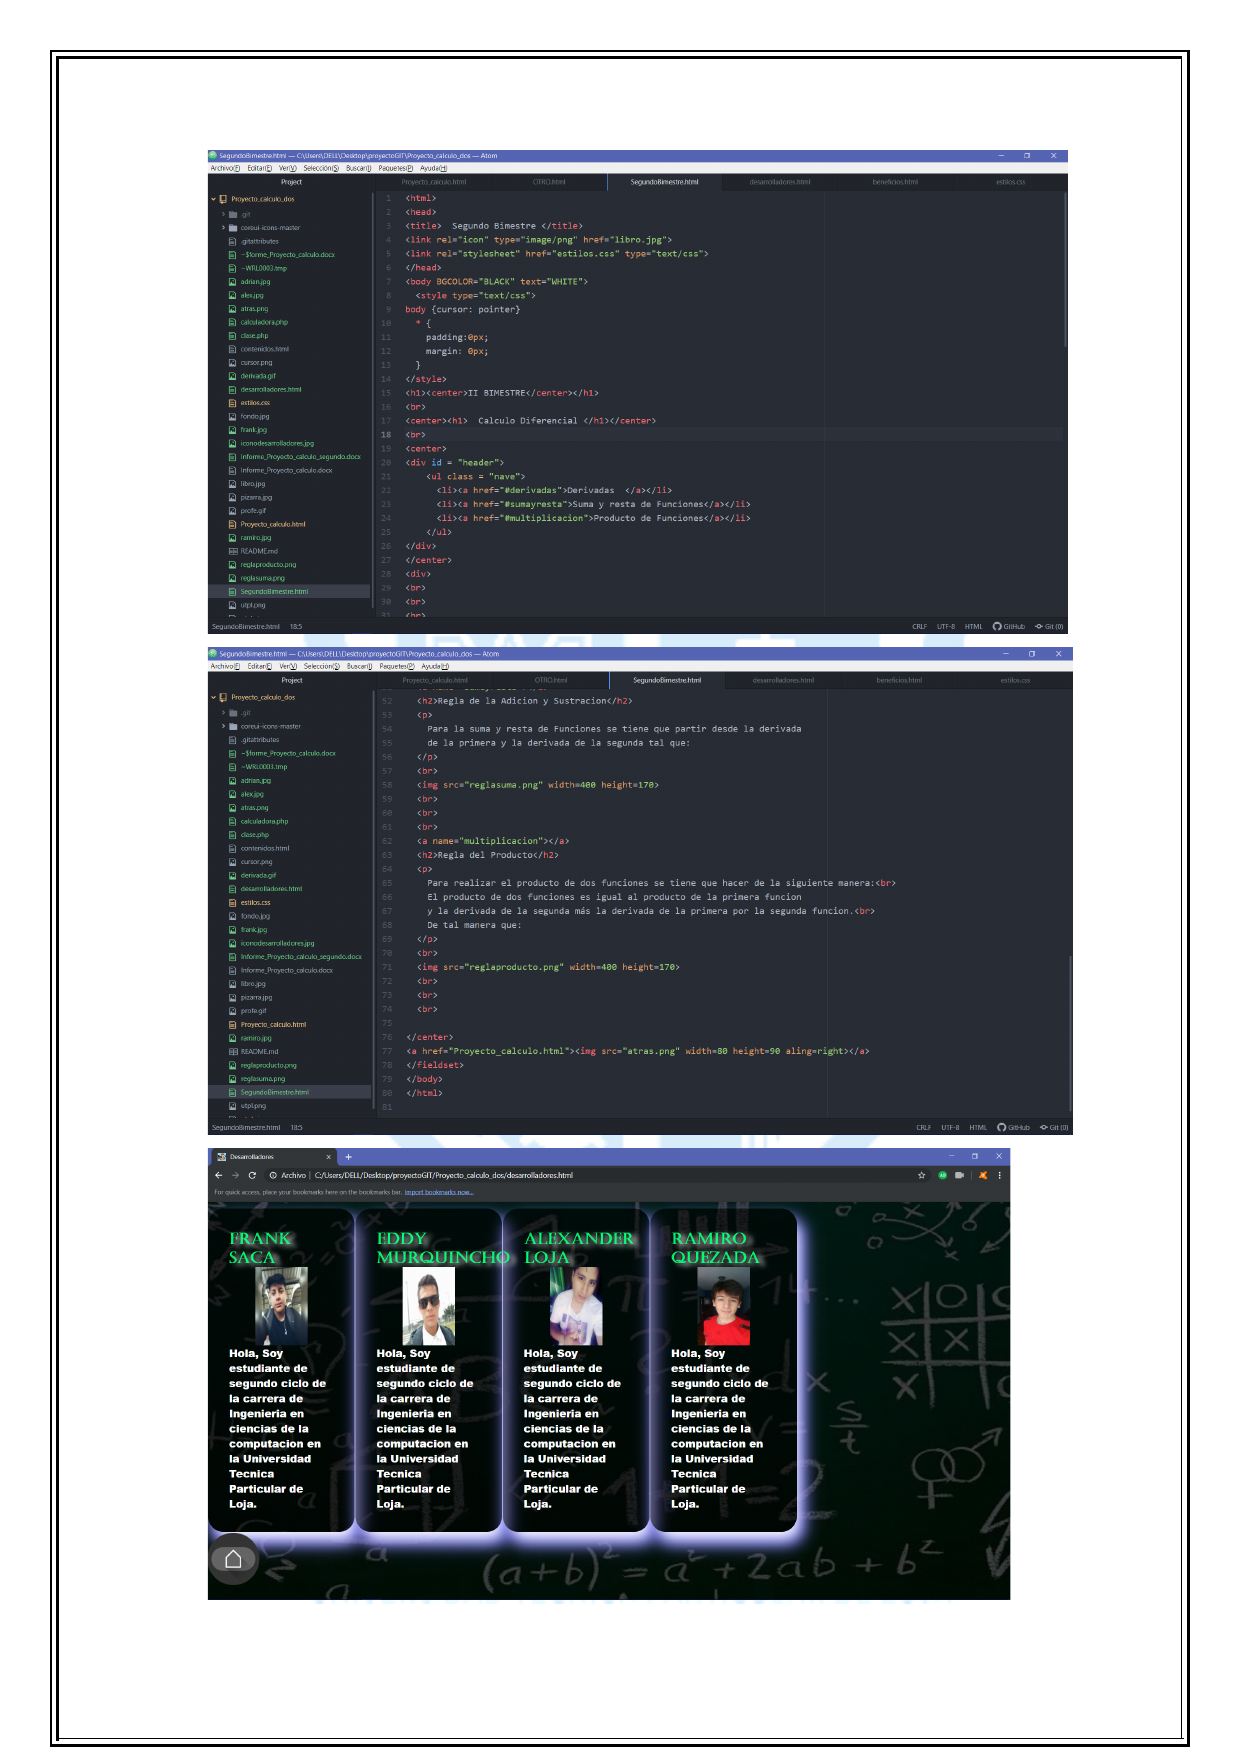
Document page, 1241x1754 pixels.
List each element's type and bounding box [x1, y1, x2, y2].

picture [207, 647, 1073, 1135]
picture [207, 1148, 1011, 1600]
picture [207, 150, 1068, 634]
